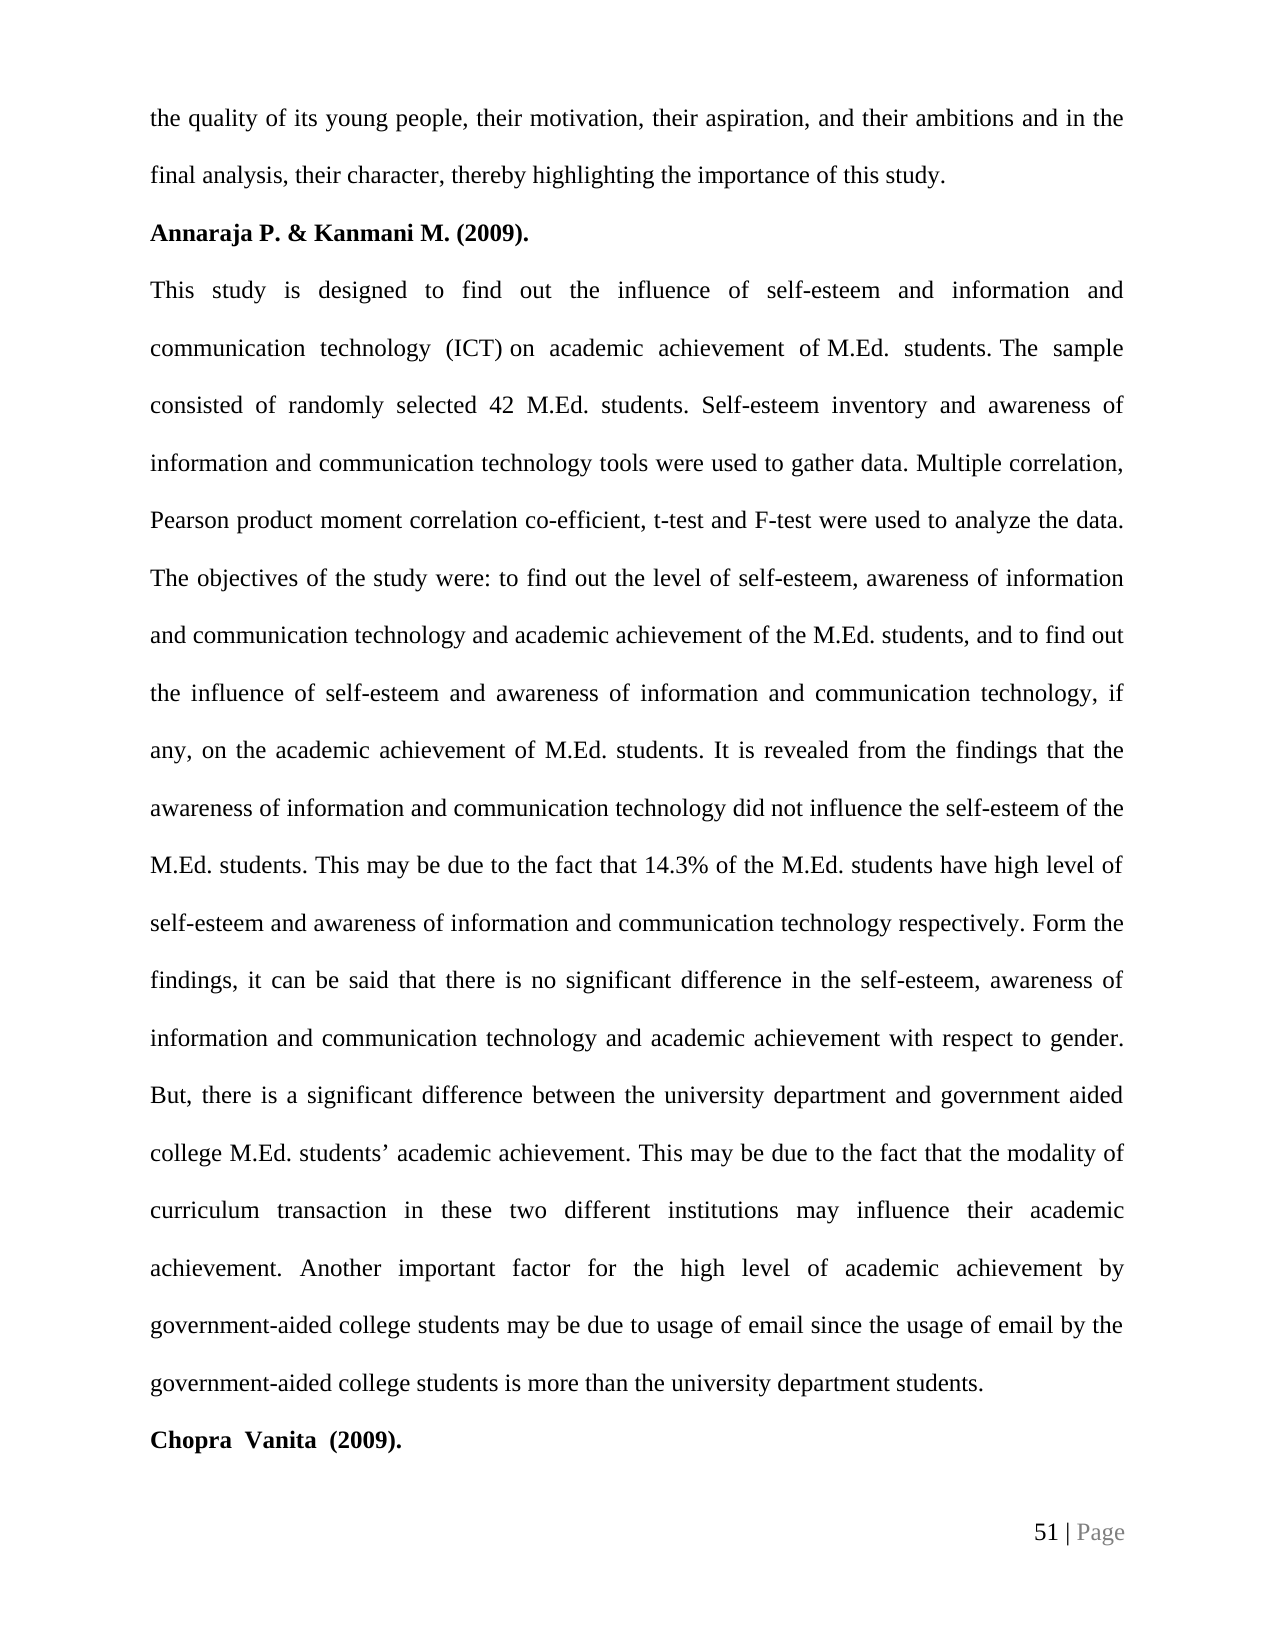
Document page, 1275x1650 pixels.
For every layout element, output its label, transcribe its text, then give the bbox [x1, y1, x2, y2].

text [150, 103, 1125, 189]
text Chopra Vanita (2009). [150, 1426, 1125, 1454]
text This study is designed to find out the influence of self-esteem and information and communication technology (ICT) on academic achievement of M.Ed. students. The sample consisted of randomly selected 42 M.Ed. students. Self-esteem inventory and awareness of information and communication technology tools were used to gather data. Multiple correlation, Pearson product moment correlation co-efficient, t-test and F-test were used to analyze the data. The objectives of the study were: to find out the level of self-esteem, awareness of information and communication technology and academic achievement of the M.Ed. students, and to find out the influence of self-esteem and awareness of information and communication technology, if any, on the academic achievement of M.Ed. students. It is revealed from the findings that the awareness of information and communication technology did not influence the self-esteem of the M.Ed. students. This may be due to the fact that 14.3% of the M.Ed. students have high level of self-esteem and awareness of information and communication technology respectively. Form the findings, it can be said that there is no significant difference in the self-esteem, awareness of information and communication technology and academic achievement with respect to gender. But, there is a significant difference between the university department and government aided college M.Ed. students’ academic achievement. This may be due to the fact that the modality of curriculum transaction in these two different institutions may influence their academic achievement. Another important factor for the high level of academic achievement by government-aided college students may be due to usage of email since the usage of email by the government-aided college students is more than the university department students. [150, 276, 1125, 1397]
text Annaraja P. & Kanmani M. (2009). [150, 218, 1125, 247]
